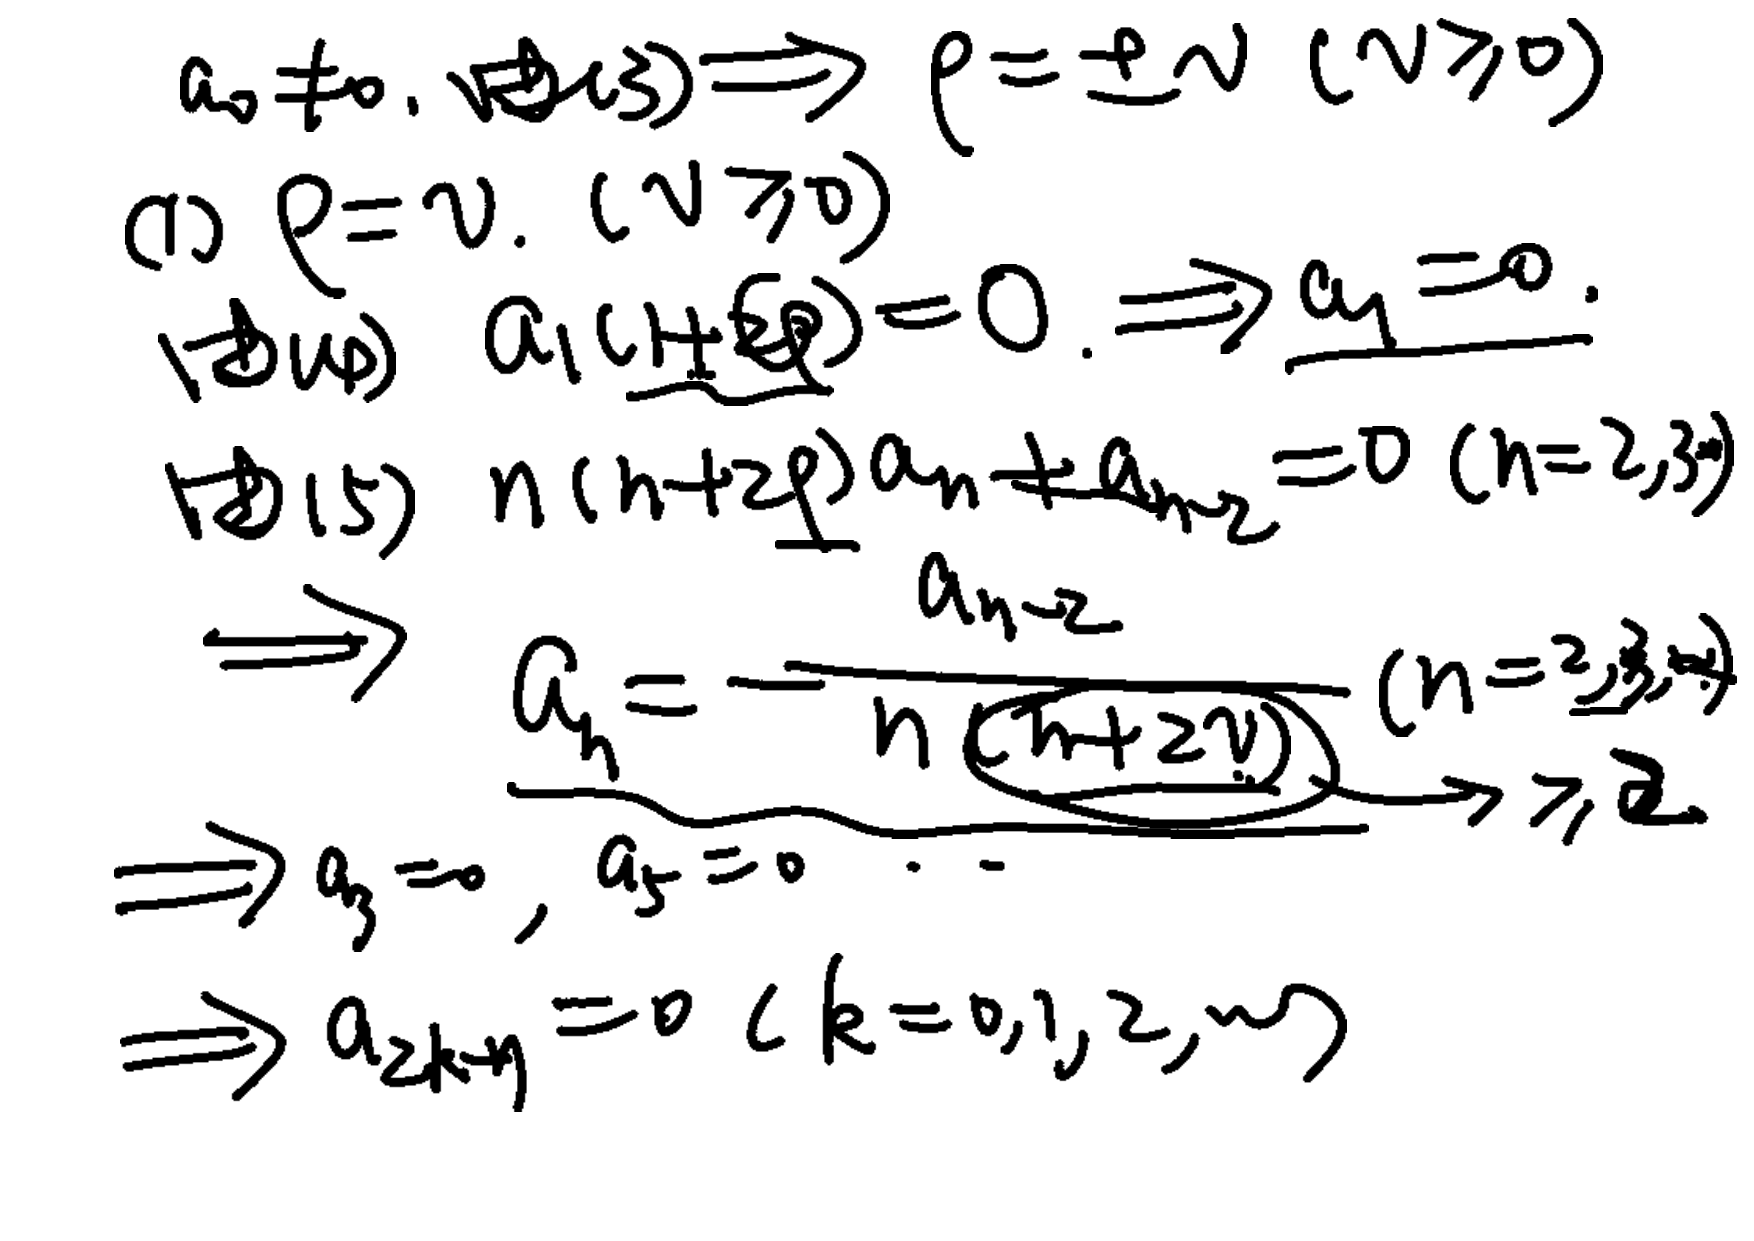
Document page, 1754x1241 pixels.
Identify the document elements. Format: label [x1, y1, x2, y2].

picture [180, 23, 1247, 157]
picture [1310, 18, 1603, 127]
picture [1450, 411, 1734, 517]
picture [120, 953, 1347, 1112]
picture [1115, 243, 1598, 375]
picture [125, 151, 1092, 406]
picture [114, 426, 1737, 952]
